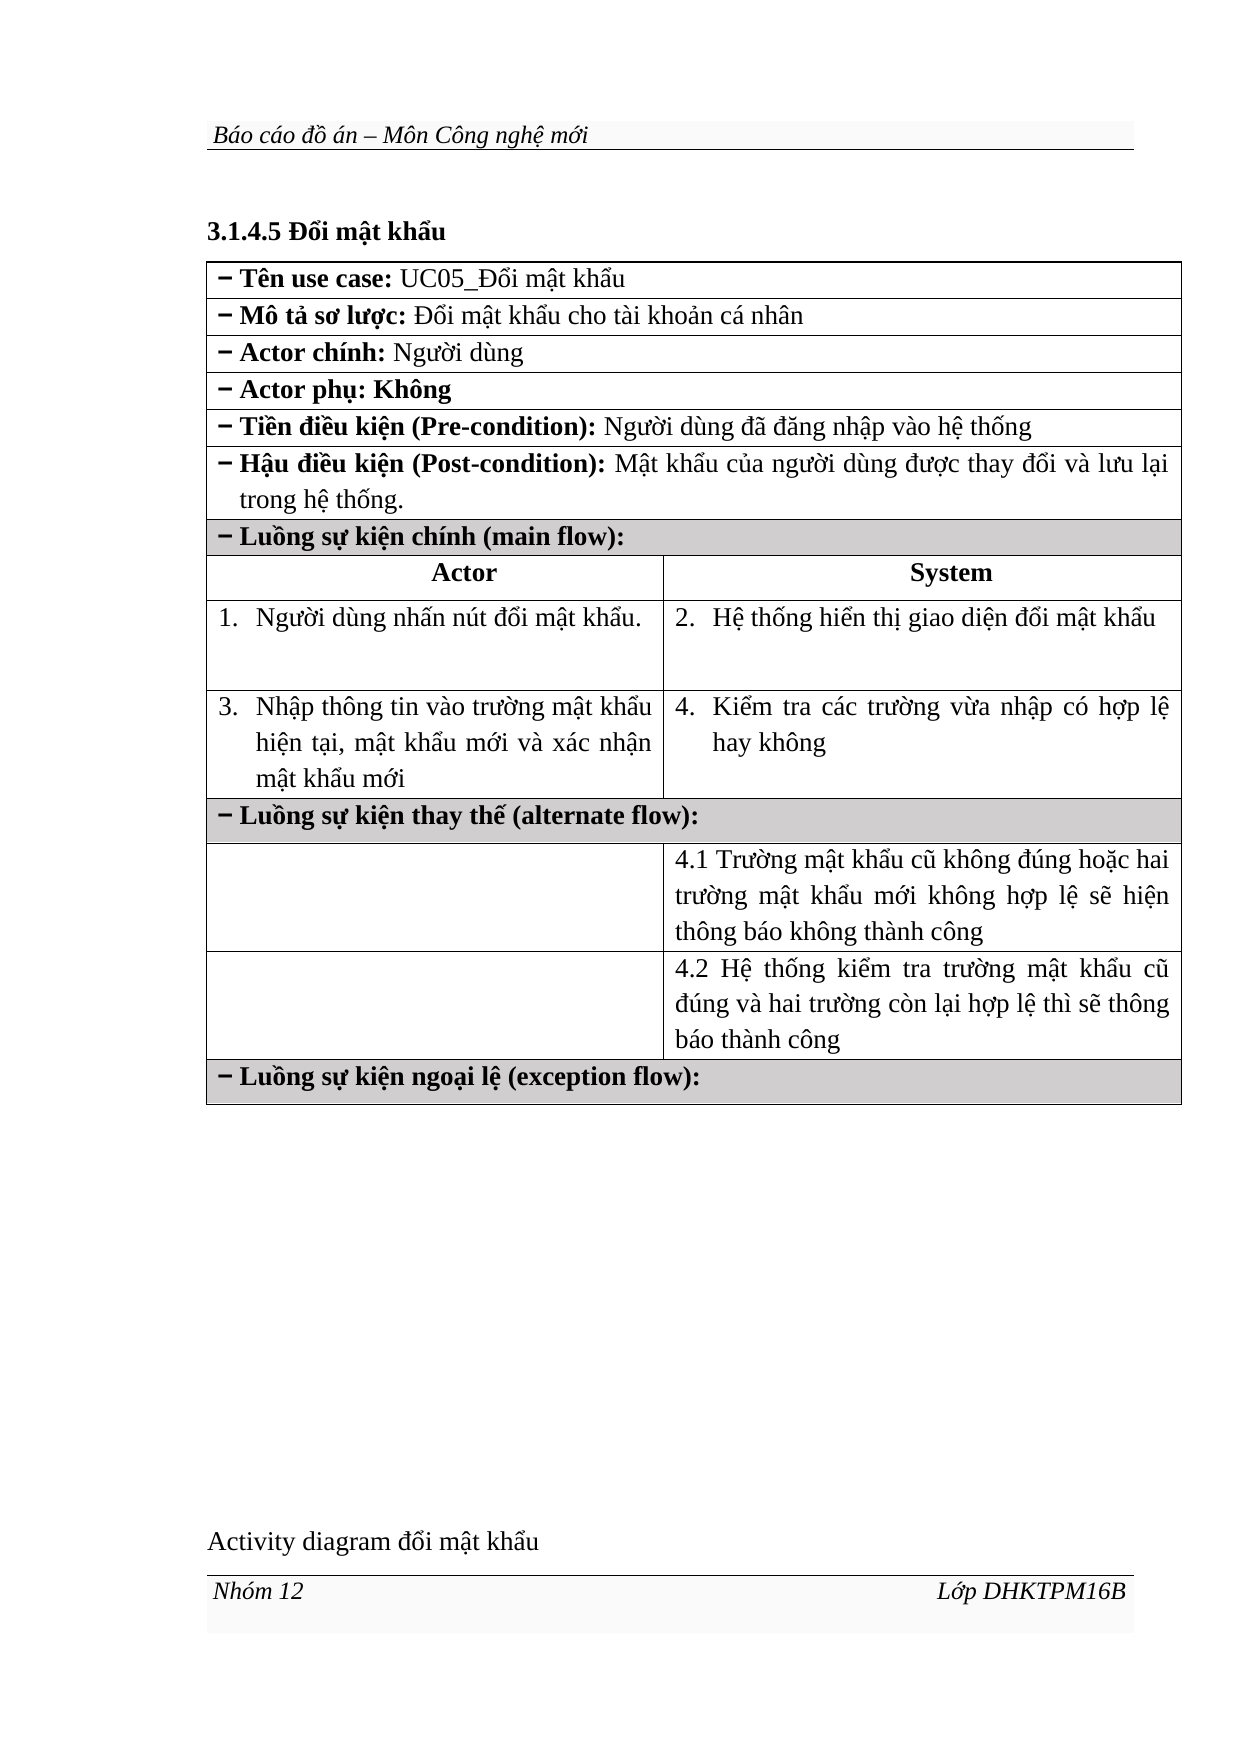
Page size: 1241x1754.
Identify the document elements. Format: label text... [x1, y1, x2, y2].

table_cell Luồng sự kiện chính (main flow): [207, 520, 1181, 555]
table_header Tên use case: UC05_Đổi mật khẩu [207, 263, 1181, 298]
table_cell Kiểm tra các trường vừa nhập có hợp lệ hay không [664, 691, 1181, 798]
table_cell Tiền điều kiện (Pre-condition): Người dùng đã đăng nhập vào hệ thống [207, 410, 1181, 446]
table_cell 4.1 Trường mật khẩu cũ không đúng hoặc hai trường mật khẩu mới không hợp lệ sẽ hiện thông báo không thành công [664, 844, 1181, 951]
table_cell Hệ thống hiển thị giao diện đổi mật khẩu [664, 601, 1181, 689]
table_cell System [664, 556, 1181, 600]
table_cell Mô tả sơ lược: Đổi mật khẩu cho tài khoản cá nhân [207, 299, 1181, 335]
table_cell 4.2 Hệ thống kiểm tra trường mật khẩu cũ đúng và hai trường còn lại hợp lệ thì sẽ thông báo thành công [664, 952, 1181, 1059]
table_cell Luồng sự kiện thay thế (alternate flow): [207, 799, 1181, 842]
table_cell Actor phụ: Không [207, 373, 1181, 409]
table_cell Người dùng nhấn nút đổi mật khẩu. [207, 601, 663, 689]
table_cell Luồng sự kiện ngoại lệ (exception flow): [207, 1060, 1181, 1103]
table_cell Nhập thông tin vào trường mật khẩu hiện tại, mật khẩu mới và xác nhận mật khẩu mới [207, 691, 663, 798]
table_cell [207, 952, 663, 1059]
subtitle Đổi mật khẩu [207, 215, 1122, 246]
table_cell Actor chính: Người dùng [207, 336, 1181, 372]
text Activity diagram đổi mật khẩu [207, 1525, 1122, 1556]
table_cell Actor [207, 556, 663, 600]
table_cell [207, 844, 663, 951]
table_cell Hậu điều kiện (Post-condition): Mật khẩu của người dùng được thay đổi và lưu lại trong hệ thống. [207, 447, 1181, 518]
